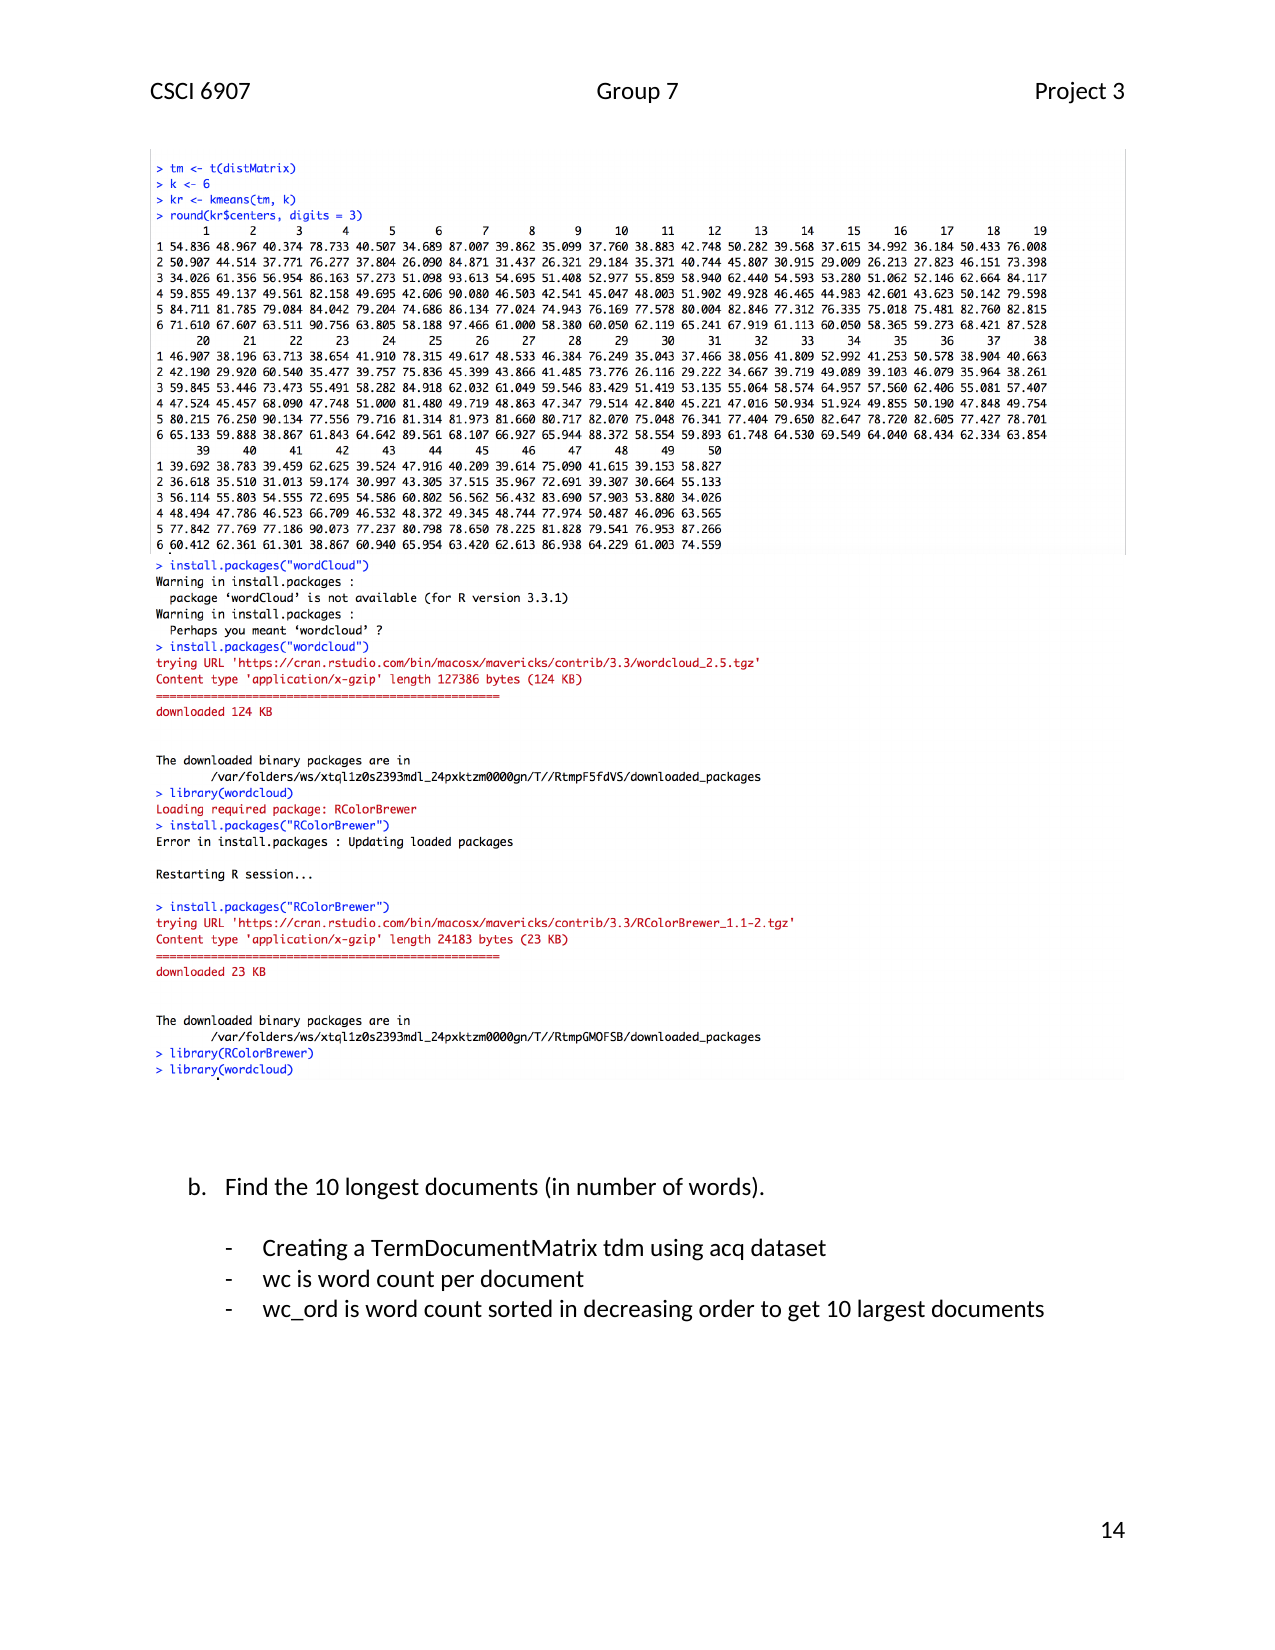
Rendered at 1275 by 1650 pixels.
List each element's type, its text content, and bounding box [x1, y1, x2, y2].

list wc is word count per document [225, 1263, 1125, 1293]
list Creating a TermDocumentMatrix tdm using acq dataset [225, 1232, 1125, 1263]
list wc_ord is word count sorted in decreasing order to get 10 largest documents [225, 1293, 1125, 1324]
list Find the 10 longest documents (in number of words). [187, 1171, 1125, 1202]
picture [150, 149, 1126, 1080]
